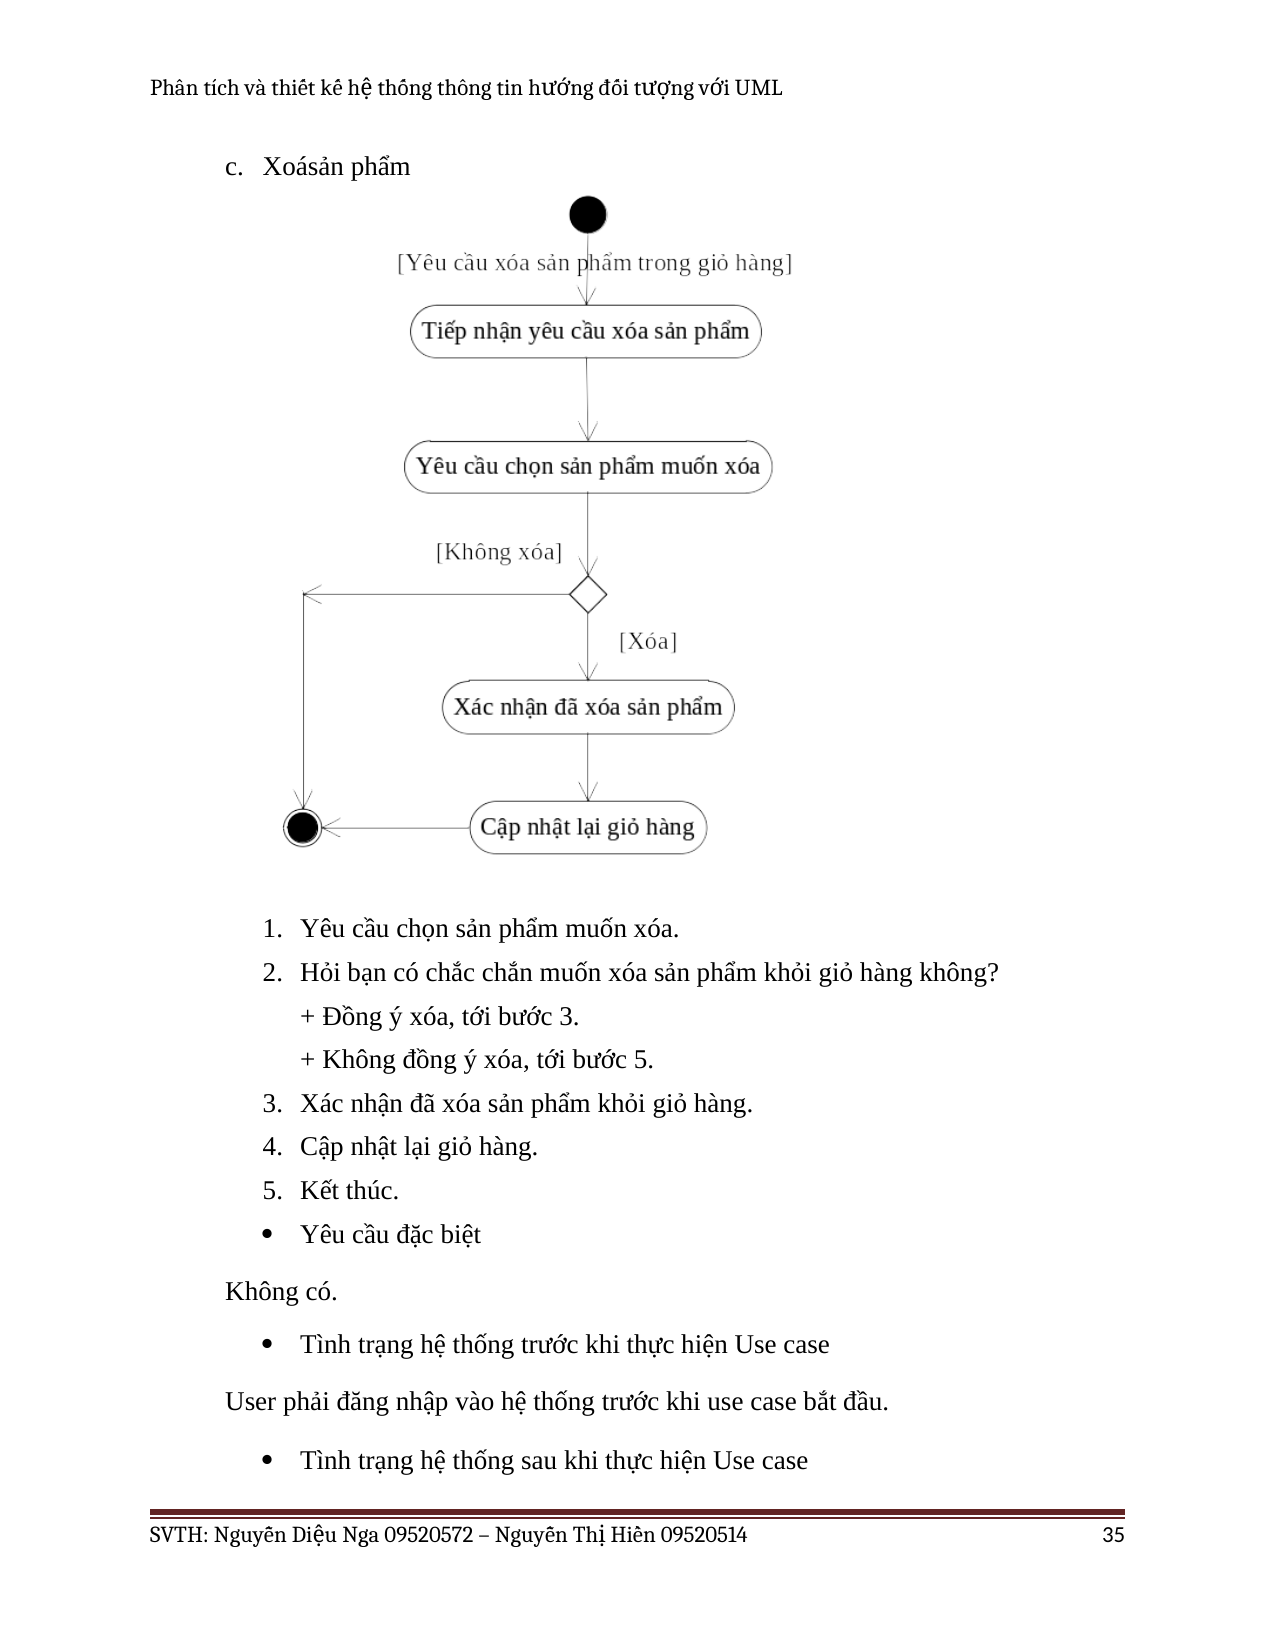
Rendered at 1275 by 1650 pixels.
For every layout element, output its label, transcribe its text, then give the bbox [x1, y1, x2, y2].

list Kết thúc. [262, 1174, 1125, 1205]
list Tình trạng hệ thống sau khi thực hiện Use case [262, 1444, 1125, 1475]
list Xoásản phẩm [225, 150, 1125, 181]
text User phải đăng nhập vào hệ thống trước khi use case bắt đầu. [225, 1385, 1125, 1416]
list Tình trạng hệ thống trước khi thực hiện Use case [262, 1328, 1125, 1359]
text Không có. [225, 1274, 1125, 1306]
list Cập nhật lại giỏ hàng. [262, 1131, 1125, 1162]
list Xác nhận đã xóa sản phẩm khỏi giỏ hàng. [262, 1087, 1125, 1118]
list Hỏi bạn có chắc chắn muốn xóa sản phẩm khỏi giỏ hàng không? [262, 956, 1125, 987]
list Yêu cầu chọn sản phẩm muốn xóa. [262, 912, 1125, 943]
list Yêu cầu đặc biệt [262, 1218, 1125, 1249]
text + Không đồng ý xóa, tới bước 5. [300, 1043, 1125, 1074]
text + Đồng ý xóa, tới bước 3. [300, 999, 1125, 1031]
